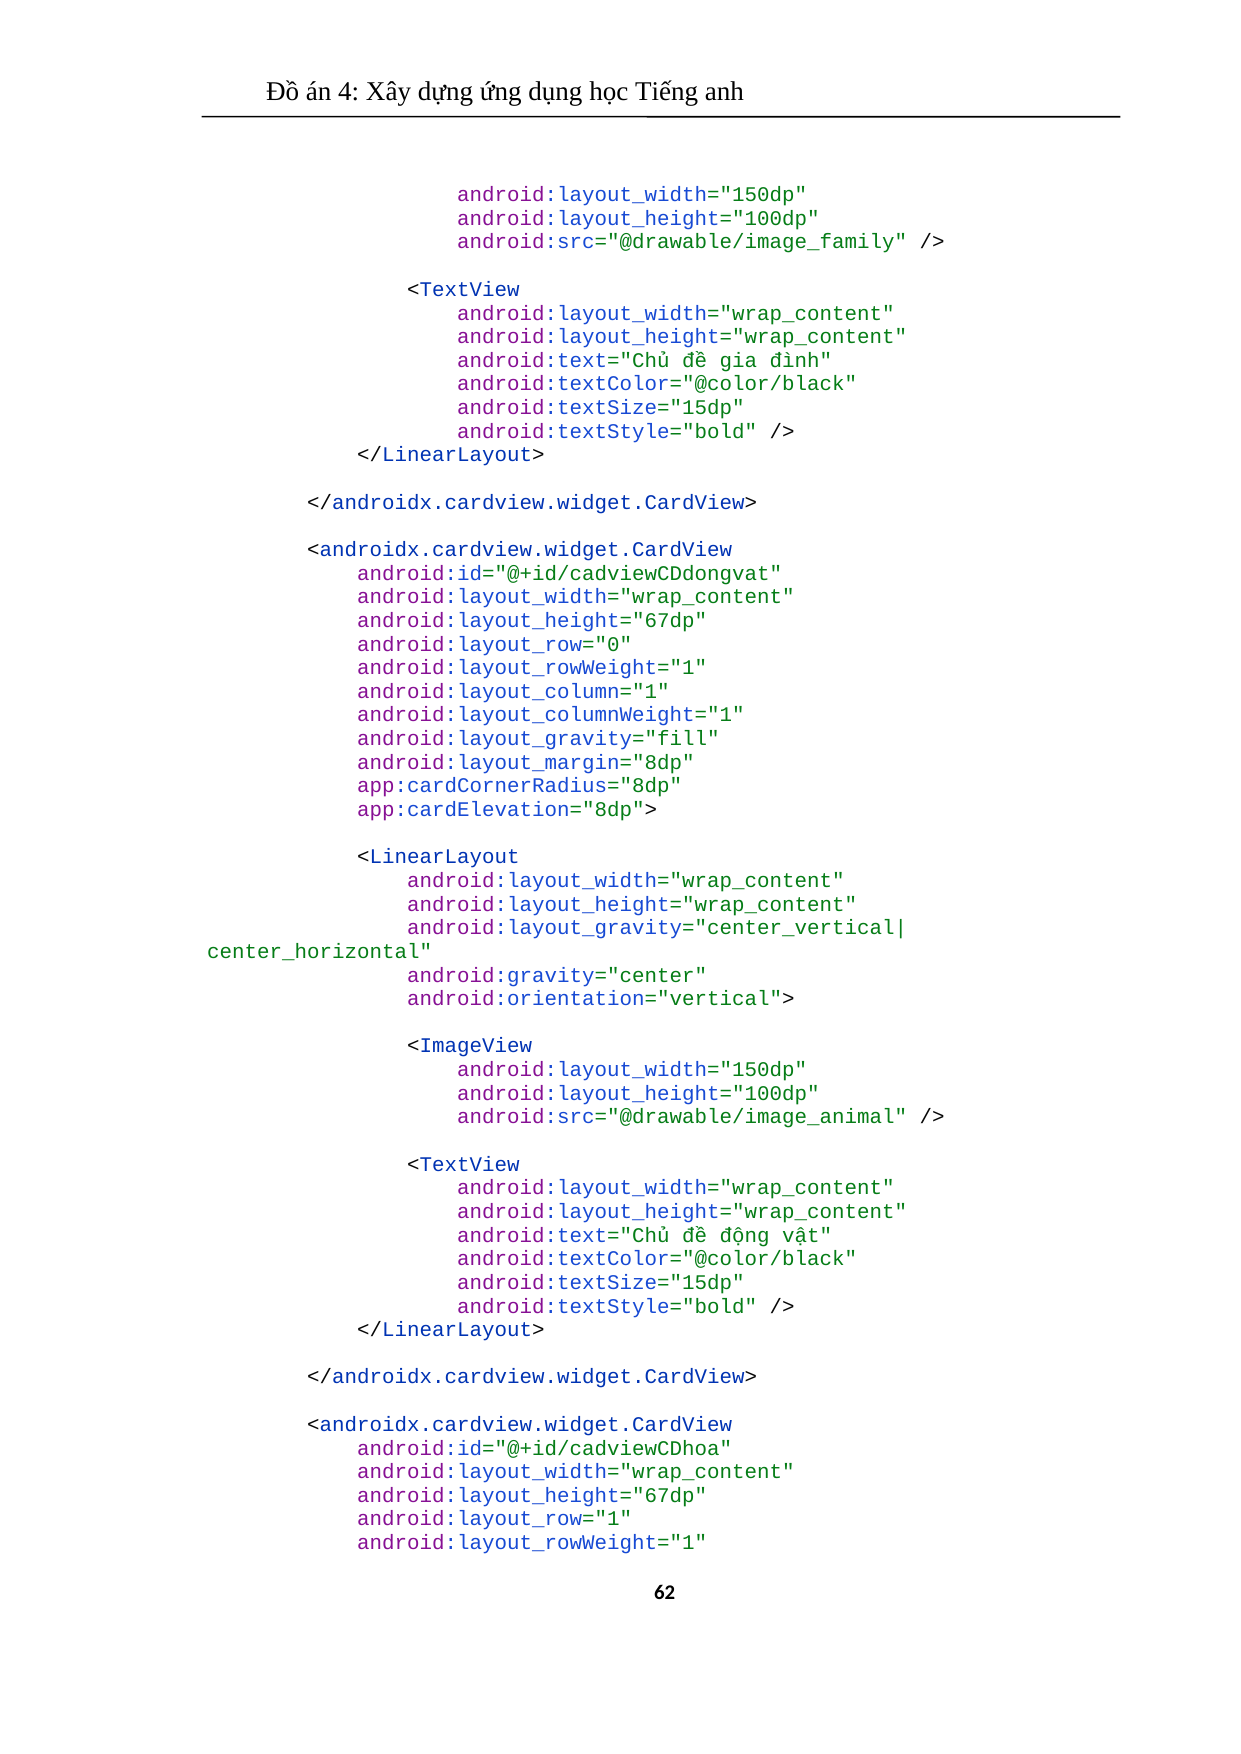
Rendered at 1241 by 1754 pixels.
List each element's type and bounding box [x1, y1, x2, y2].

text [207, 184, 1122, 1556]
